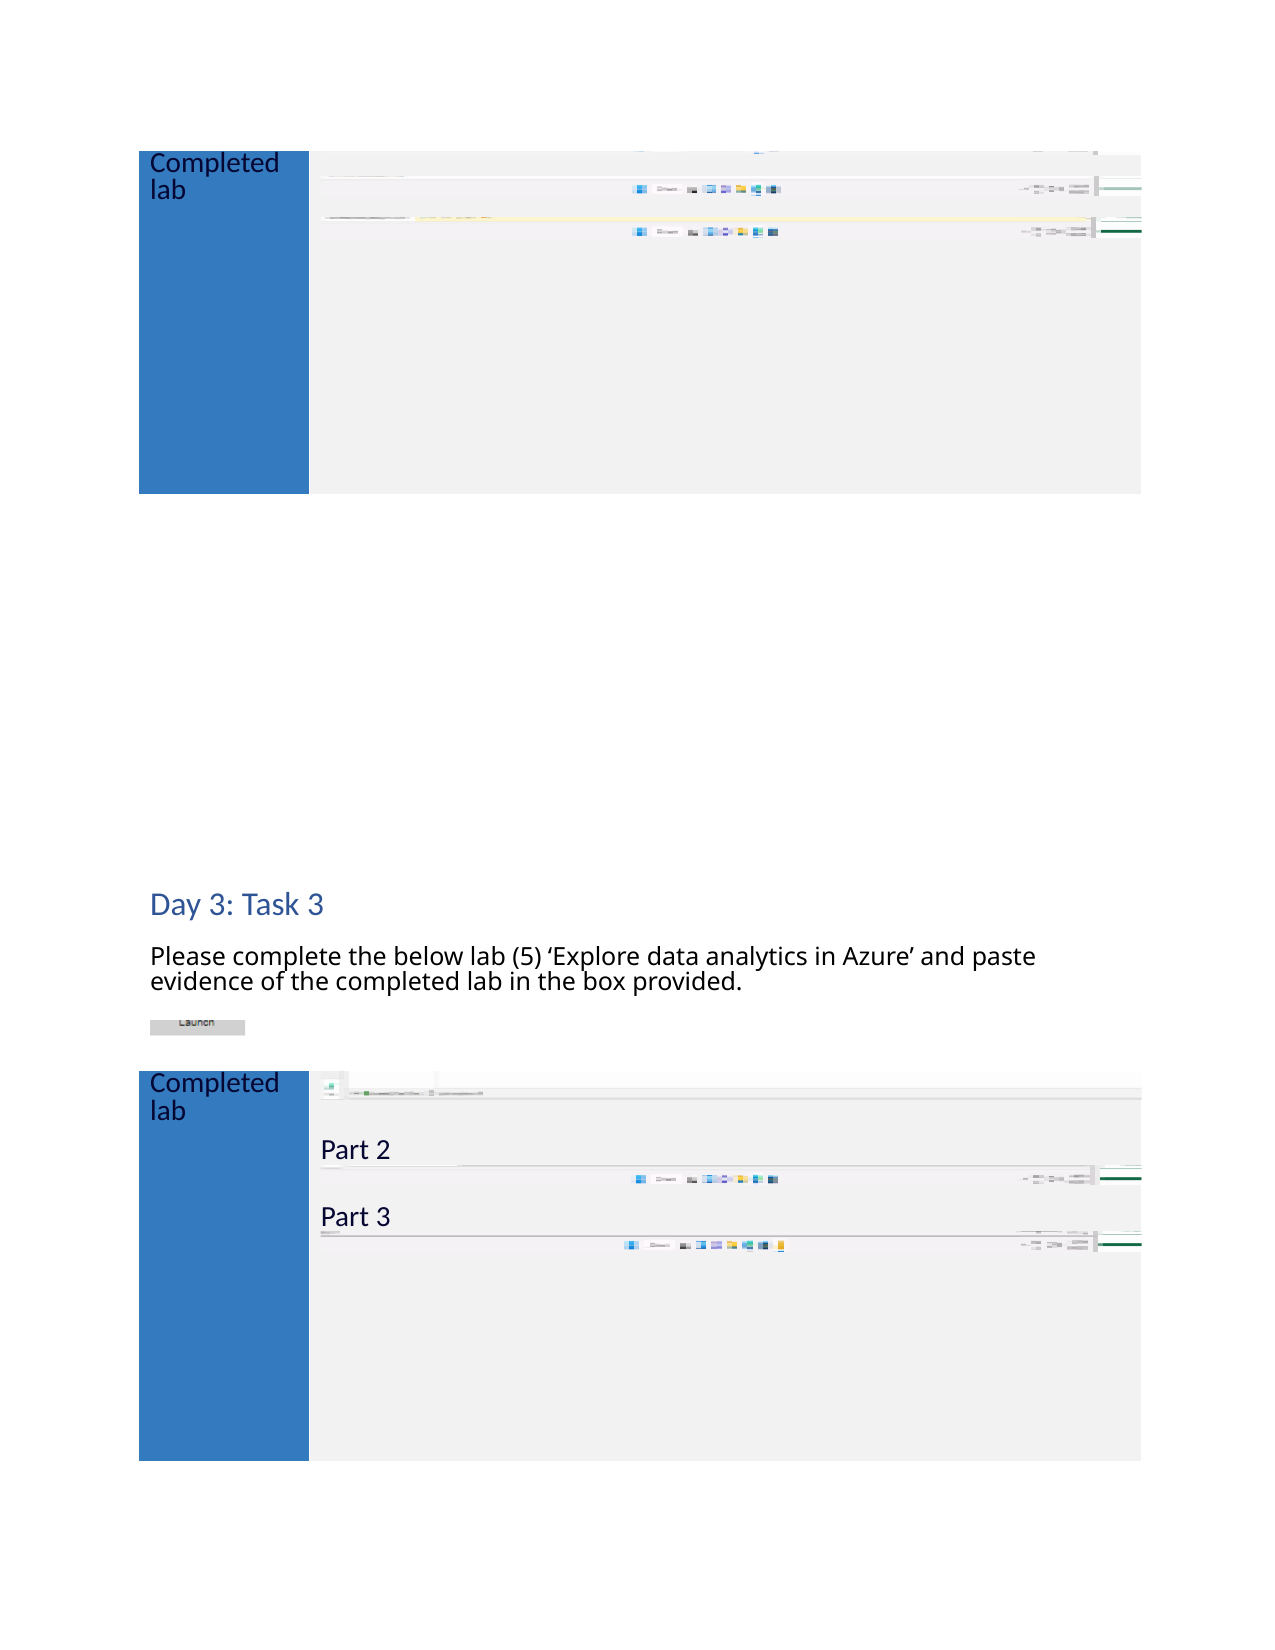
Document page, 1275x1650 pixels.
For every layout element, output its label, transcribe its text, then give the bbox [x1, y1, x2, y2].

text Please complete the below lab (5) ‘Explore data analytics in Azure’ and paste evidence of the completed lab in the box provided. [150, 945, 1125, 995]
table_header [310, 1071, 1141, 1461]
table_header [310, 151, 1141, 494]
table_header Completed lab [139, 1071, 309, 1461]
table_header Completed lab [139, 151, 309, 494]
text Day 3: Task 3 [150, 895, 1125, 920]
